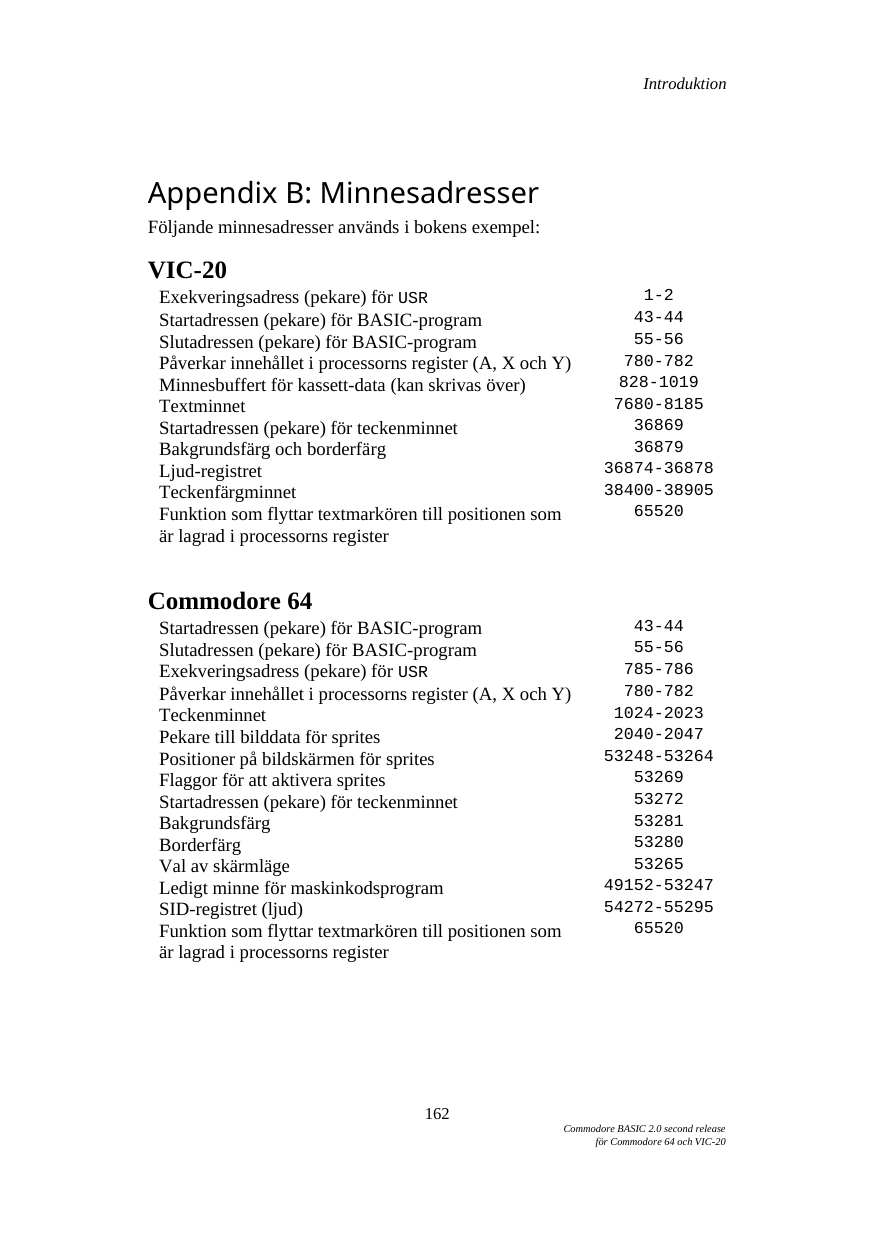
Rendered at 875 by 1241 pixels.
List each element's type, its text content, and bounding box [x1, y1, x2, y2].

table_header Startadressen (pekare) för BASIC-program [148, 617, 591, 639]
table_cell Slutadressen (pekare) för BASIC-program [148, 639, 591, 660]
table_cell Bakgrundsfärg [148, 812, 591, 834]
table_cell 7680-8185 [591, 395, 726, 417]
text Följande minnesadresser används i bokens exempel: [148, 216, 726, 237]
table_cell 36879 [591, 438, 726, 460]
table_cell Exekveringsadress (pekare) för USR [148, 660, 591, 683]
table_cell Minnesbuffert för kassett-data (kan skrivas över) [148, 374, 591, 395]
table_cell 55-56 [591, 331, 726, 352]
table_cell Påverkar innehållet i processorns register (A, X och Y) [148, 683, 591, 704]
table_cell Funktion som flyttar textmarkören till positionen som är lagrad i processorns register [148, 920, 591, 963]
table_cell Pekare till bilddata för sprites [148, 726, 591, 747]
table_cell 53265 [591, 855, 726, 877]
table_cell 53248-53264 [591, 748, 726, 769]
table_cell 36869 [591, 417, 726, 438]
table_cell 1024-2023 [591, 704, 726, 726]
table_cell 785-786 [591, 660, 726, 683]
table_cell Positioner på bildskärmen för sprites [148, 748, 591, 769]
subtitle Commodore 64 [148, 586, 726, 615]
table_cell Bakgrundsfärg och borderfärg [148, 438, 591, 460]
table_cell 2040-2047 [591, 726, 726, 747]
table_cell 55-56 [591, 639, 726, 660]
table_cell Påverkar innehållet i processorns register (A, X och Y) [148, 352, 591, 374]
table_cell 65520 [591, 920, 726, 963]
table_cell 43-44 [591, 309, 726, 331]
subtitle Appendix B: Minnesadresser [148, 173, 726, 212]
table_cell 53281 [591, 812, 726, 834]
table_cell 53269 [591, 769, 726, 791]
table_cell Ljud-registret [148, 460, 591, 481]
table_cell Startadressen (pekare) för teckenminnet [148, 791, 591, 812]
table_cell Slutadressen (pekare) för BASIC-program [148, 331, 591, 352]
table_cell Startadressen (pekare) för BASIC-program [148, 309, 591, 331]
table_cell Val av skärmläge [148, 855, 591, 877]
table_cell 36874-36878 [591, 460, 726, 481]
table_cell Ledigt minne för maskinkodsprogram [148, 877, 591, 898]
table_cell 38400-38905 [591, 481, 726, 503]
table_cell 54272-55295 [591, 898, 726, 920]
table_cell Teckenminnet [148, 704, 591, 726]
table_cell Startadressen (pekare) för teckenminnet [148, 417, 591, 438]
table_cell 780-782 [591, 683, 726, 704]
table_cell SID-registret (ljud) [148, 898, 591, 920]
table_cell 65520 [591, 503, 726, 546]
table_cell Flaggor för att aktivera sprites [148, 769, 591, 791]
table_cell 53280 [591, 834, 726, 855]
table_cell Funktion som flyttar textmarkören till positionen som är lagrad i processorns register [148, 503, 591, 546]
table_cell 49152-53247 [591, 877, 726, 898]
table_cell Borderfärg [148, 834, 591, 855]
table_cell Textminnet [148, 395, 591, 417]
table_cell 828-1019 [591, 374, 726, 395]
subtitle VIC-20 [148, 255, 726, 284]
table_header 1-2 [591, 286, 726, 309]
table_header 43-44 [591, 617, 726, 639]
table_cell 780-782 [591, 352, 726, 374]
table_cell 53272 [591, 791, 726, 812]
table_cell Teckenfärgminnet [148, 481, 591, 503]
table_header Exekveringsadress (pekare) för USR [148, 286, 591, 309]
